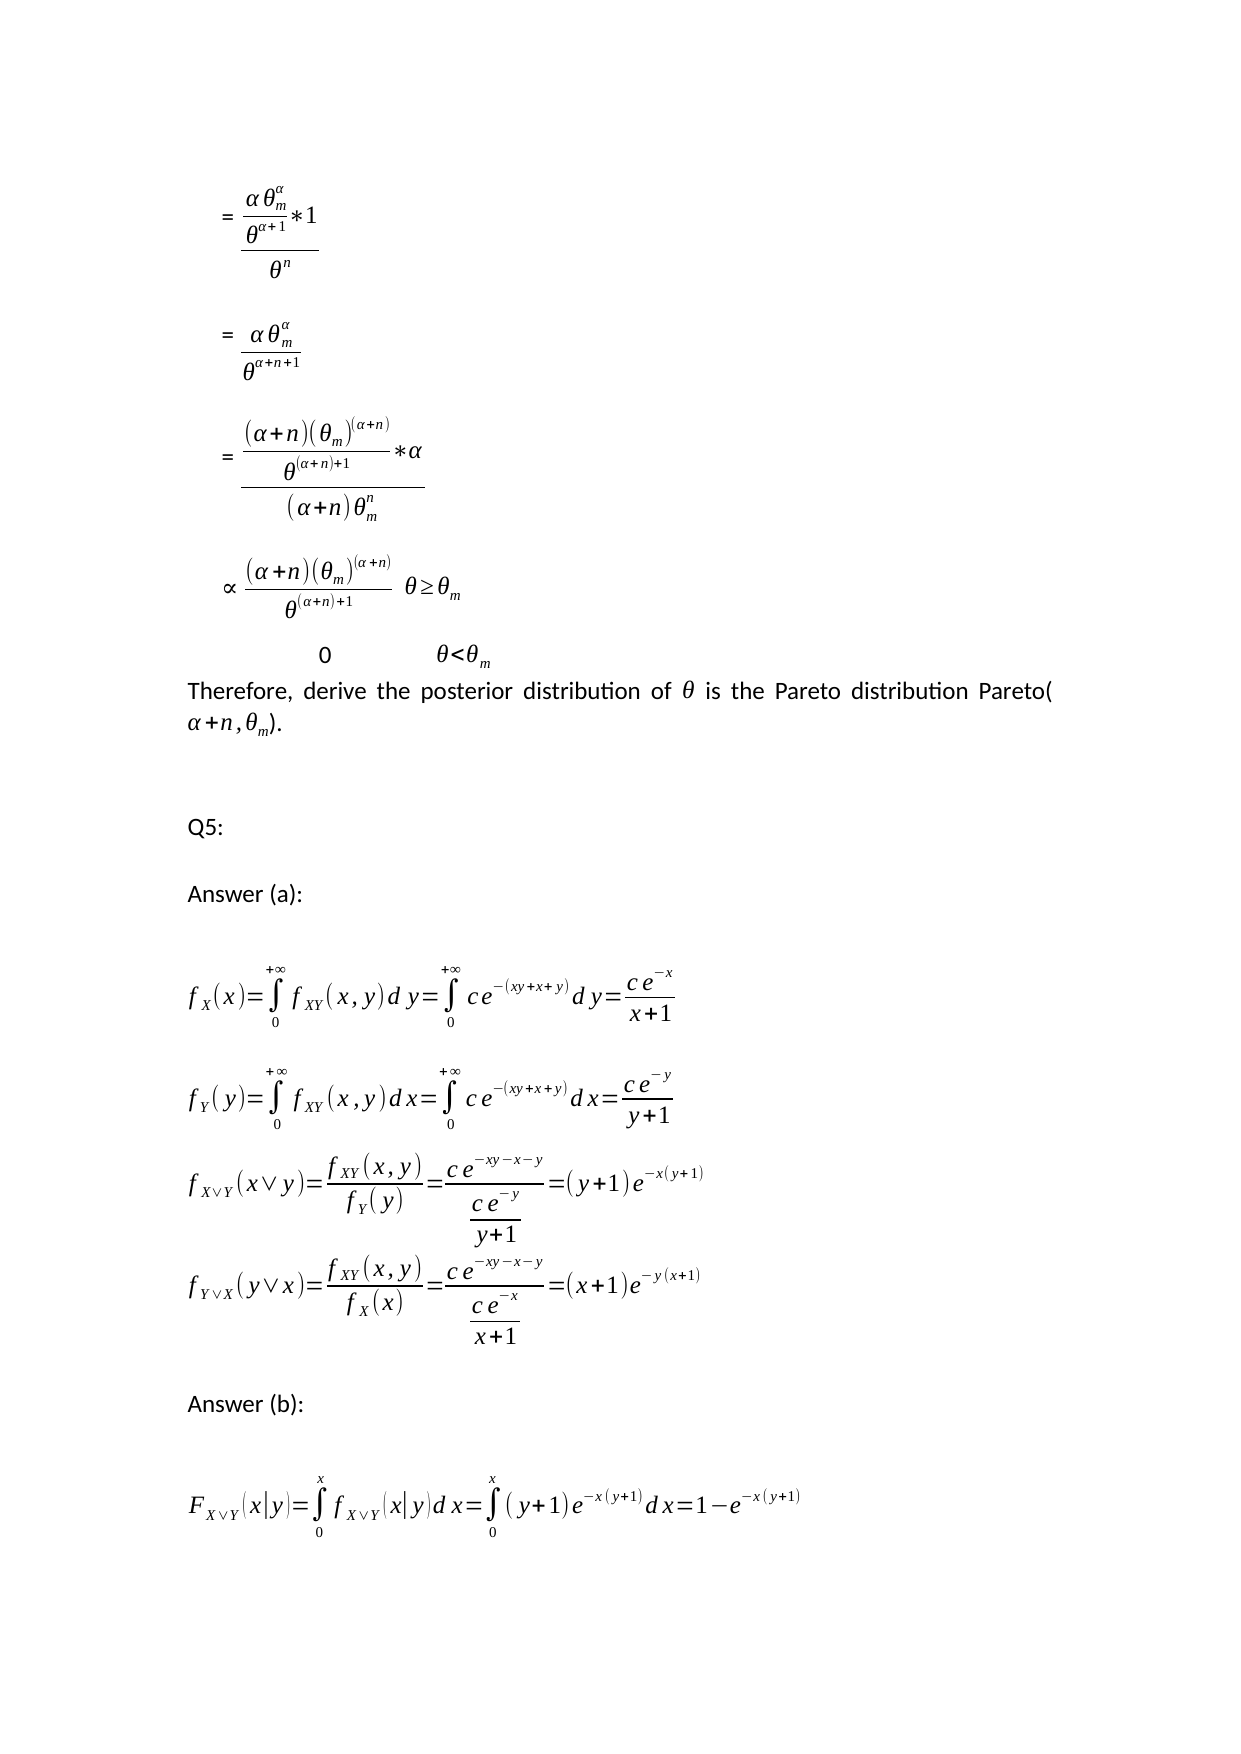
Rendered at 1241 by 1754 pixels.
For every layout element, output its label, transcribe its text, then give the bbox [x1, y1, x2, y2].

text = [187, 402, 1053, 537]
text Therefore, derive the posterior distribution of is the Pareto distribution Pareto(). [187, 673, 1053, 741]
text Q5: [187, 809, 1053, 843]
text = [187, 164, 1053, 300]
text Answer (a): [187, 877, 1053, 911]
text = [187, 300, 1053, 402]
text Answer (b): [187, 1386, 1053, 1420]
